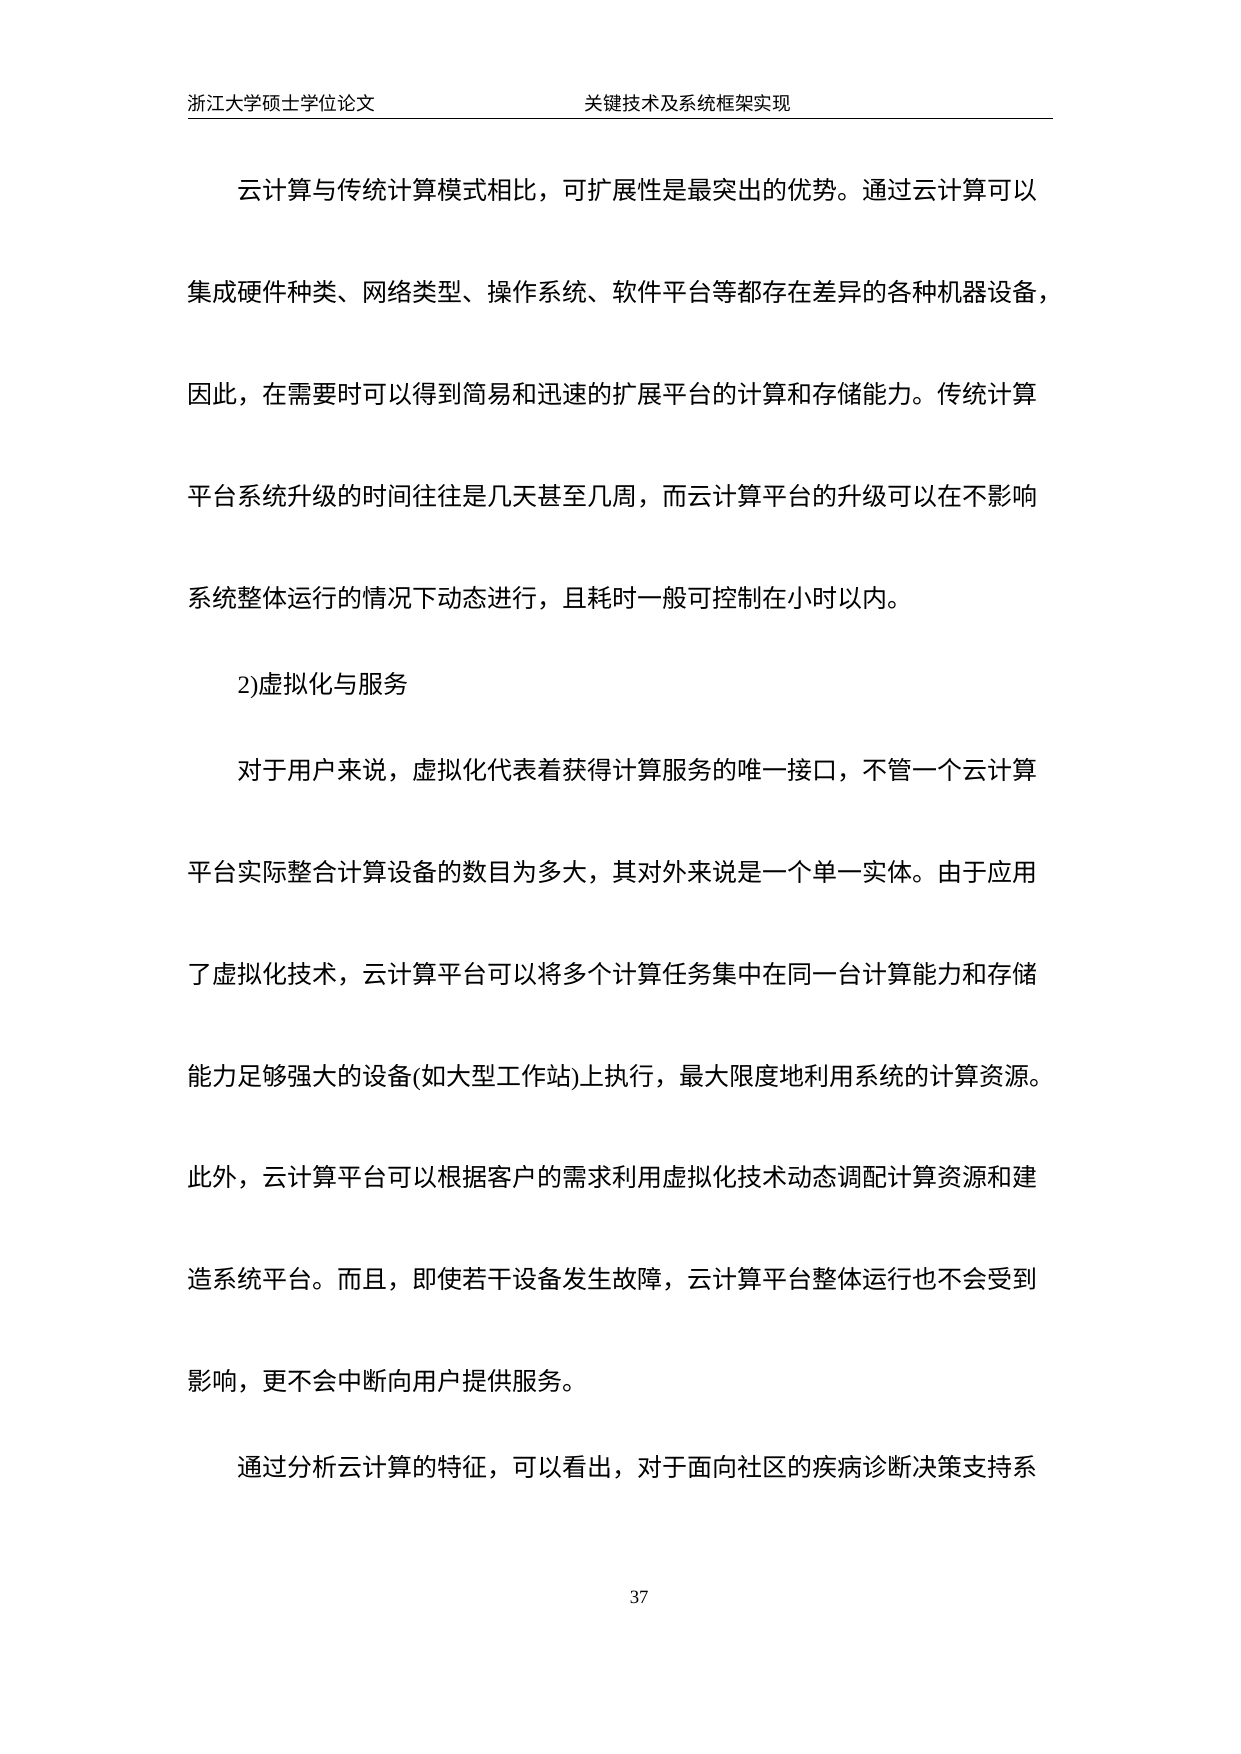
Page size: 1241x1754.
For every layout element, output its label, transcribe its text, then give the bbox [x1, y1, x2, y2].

text 云计算与传统计算模式相比，可扩展性是最突出的优势。通过云计算可以集成硬件种类、网络类型、操作系统、软件平台等都存在差异的各种机器设备，因此，在需要时可以得到简易和迅速的扩展平台的计算和存储能力。传统计算平台系统升级的时间往往是几天甚至几周，而云计算平台的升级可以在不影响系统整体运行的情况下动态进行，且耗时一般可控制在小时以内。 [187, 155, 1053, 630]
text 2)虚拟化与服务 [187, 648, 1053, 716]
text 对于用户来说，虚拟化代表着获得计算服务的唯一接口，不管一个云计算平台实际整合计算设备的数目为多大，其对外来说是一个单一实体。由于应用了虚拟化技术，云计算平台可以将多个计算任务集中在同一台计算能力和存储能力足够强大的设备(如大型工作站)上执行，最大限度地利用系统的计算资源。此外，云计算平台可以根据客户的需求利用虚拟化技术动态调配计算资源和建造系统平台。而且，即使若干设备发生故障，云计算平台整体运行也不会受到影响，更不会中断向用户提供服务。 [187, 734, 1053, 1414]
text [187, 1432, 1053, 1500]
